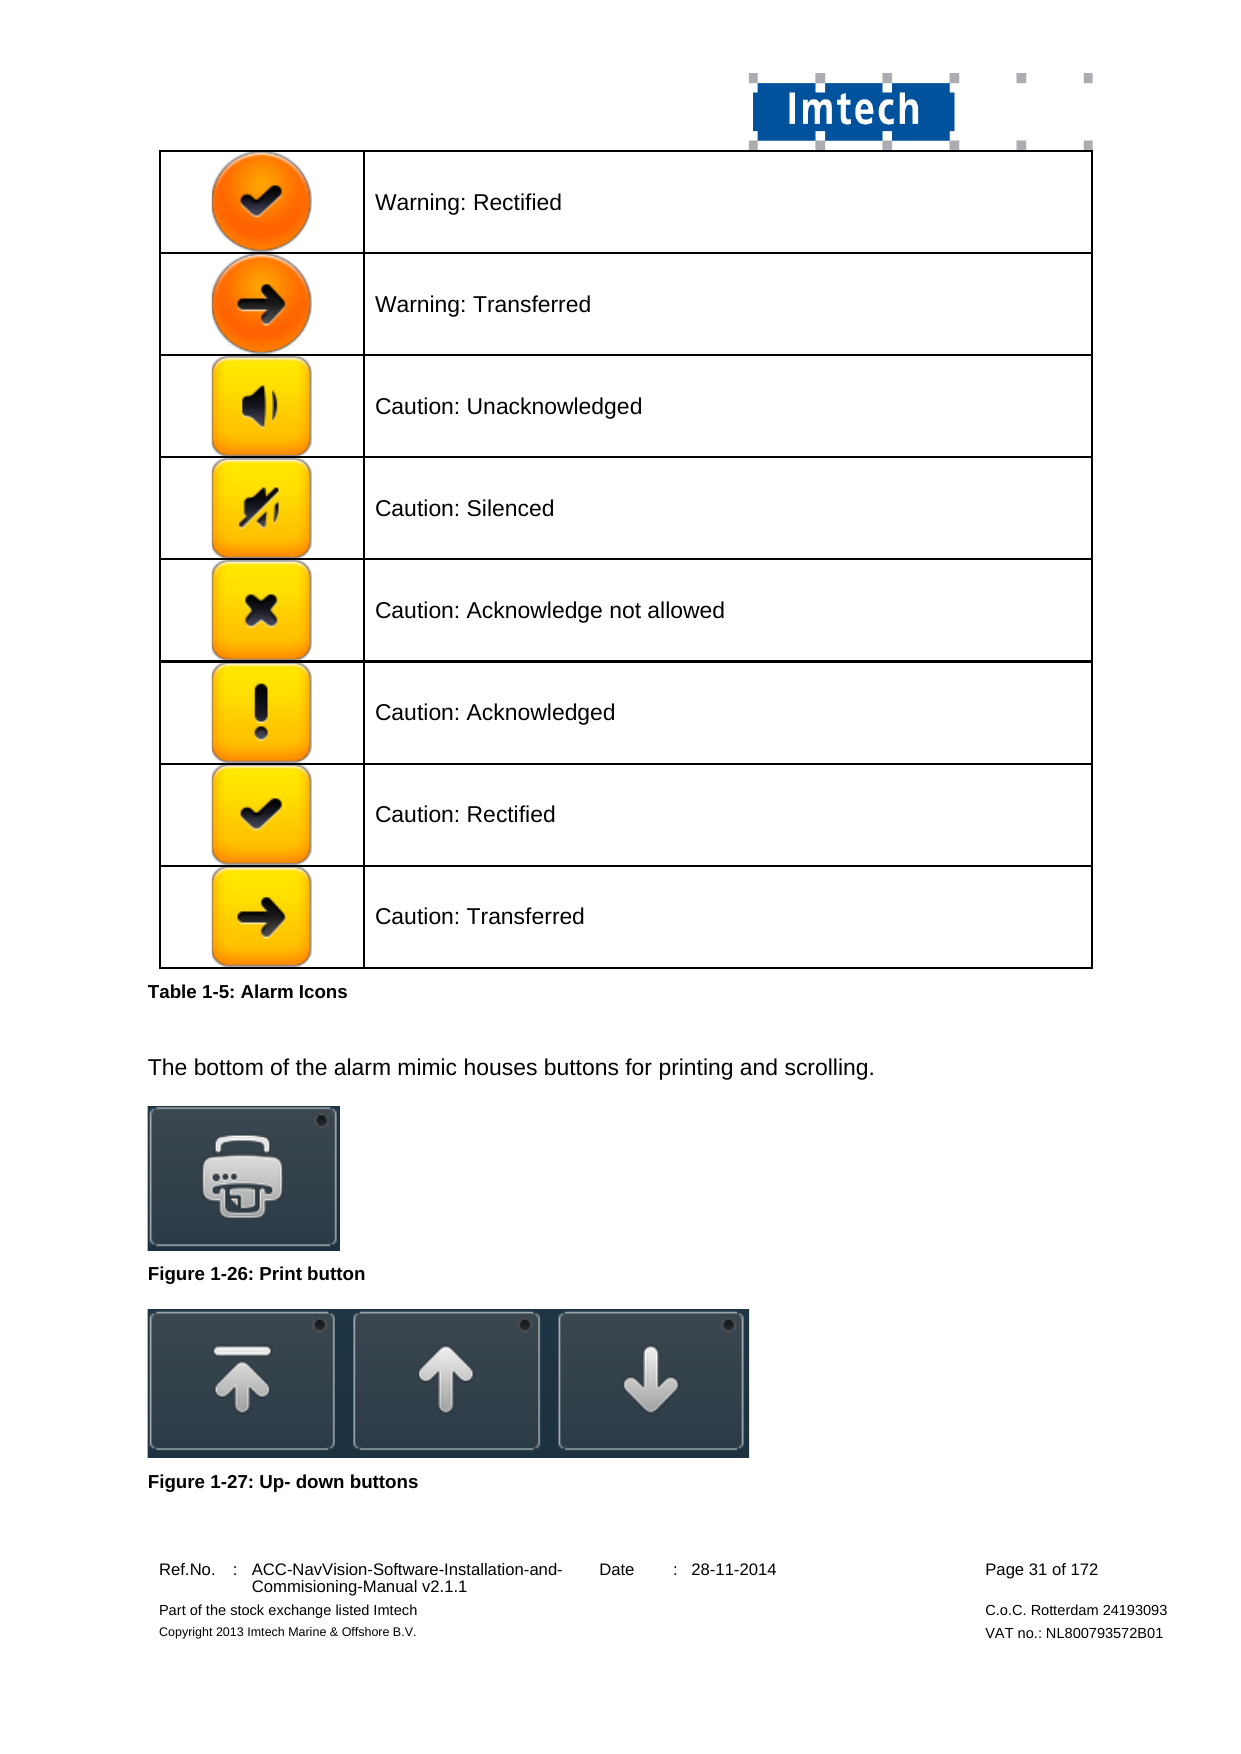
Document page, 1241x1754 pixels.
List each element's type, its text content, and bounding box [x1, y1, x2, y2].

text Table 1-5: Alarm Icons [148, 981, 1093, 1003]
table_cell [161, 254, 211, 354]
picture [211, 152, 312, 252]
table_cell Caution: Unacknowledged [365, 356, 1091, 456]
table_cell Warning: Rectified [365, 152, 1091, 252]
table_cell Warning: Transferred [365, 254, 1091, 354]
picture [211, 866, 312, 967]
picture [147, 1106, 340, 1251]
table_cell [161, 356, 211, 456]
table_cell [161, 765, 211, 864]
table_cell Caution: Acknowledged [365, 663, 1091, 762]
table_cell [312, 356, 363, 456]
picture [211, 764, 312, 865]
text Figure 1-26: Print button [148, 1263, 1093, 1284]
table_cell [161, 560, 211, 660]
table_cell [161, 152, 211, 252]
picture [211, 458, 312, 559]
picture [211, 560, 312, 661]
table_cell [312, 458, 363, 558]
picture [211, 356, 312, 457]
picture [147, 1309, 750, 1458]
text The bottom of the alarm mimic houses buttons for printing and scrolling. [148, 1054, 1093, 1080]
table_cell [161, 663, 211, 762]
table_cell [312, 867, 363, 967]
picture [748, 73, 1093, 150]
table_cell [161, 458, 211, 558]
table_cell [312, 152, 363, 252]
table_cell Caution: Acknowledge not allowed [365, 560, 1091, 660]
table_cell Caution: Rectified [365, 765, 1091, 864]
table_cell [161, 867, 211, 967]
table_cell [312, 254, 363, 354]
text Figure 1-27: Up- down buttons [148, 1471, 1093, 1492]
table_cell Caution: Transferred [365, 867, 1091, 967]
table_cell [312, 765, 363, 864]
table_cell [312, 663, 363, 762]
table_cell Caution: Silenced [365, 458, 1091, 558]
table_cell [312, 560, 363, 660]
picture [211, 254, 312, 354]
picture [211, 662, 312, 763]
